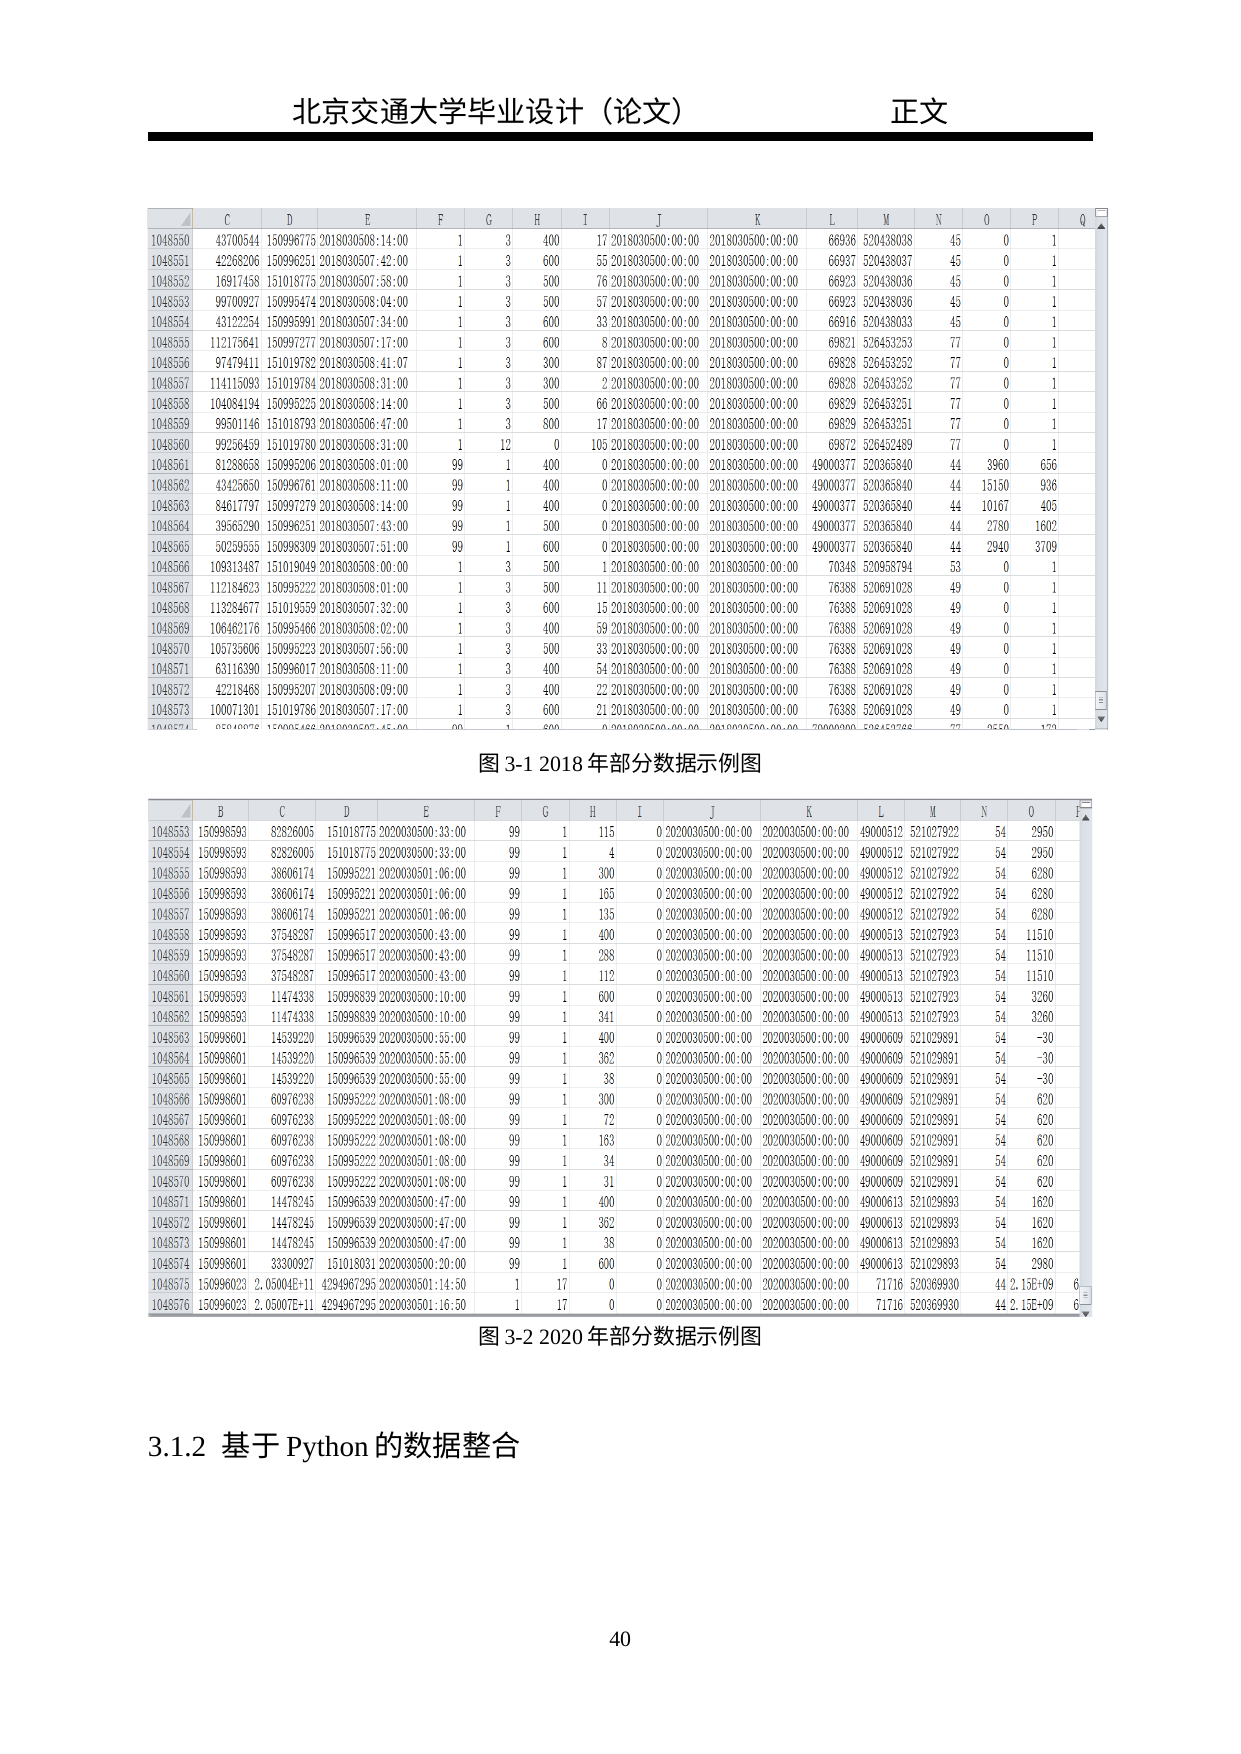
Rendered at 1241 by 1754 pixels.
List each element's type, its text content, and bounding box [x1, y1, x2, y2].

text 基于Python的数据整合 [148, 1422, 1092, 1464]
text 图3-2 2020年部分数据示例图 [148, 1319, 1092, 1351]
picture [147, 208, 1109, 730]
picture [148, 798, 1093, 1317]
text 图3-1 2018年部分数据示例图 [148, 745, 1092, 778]
